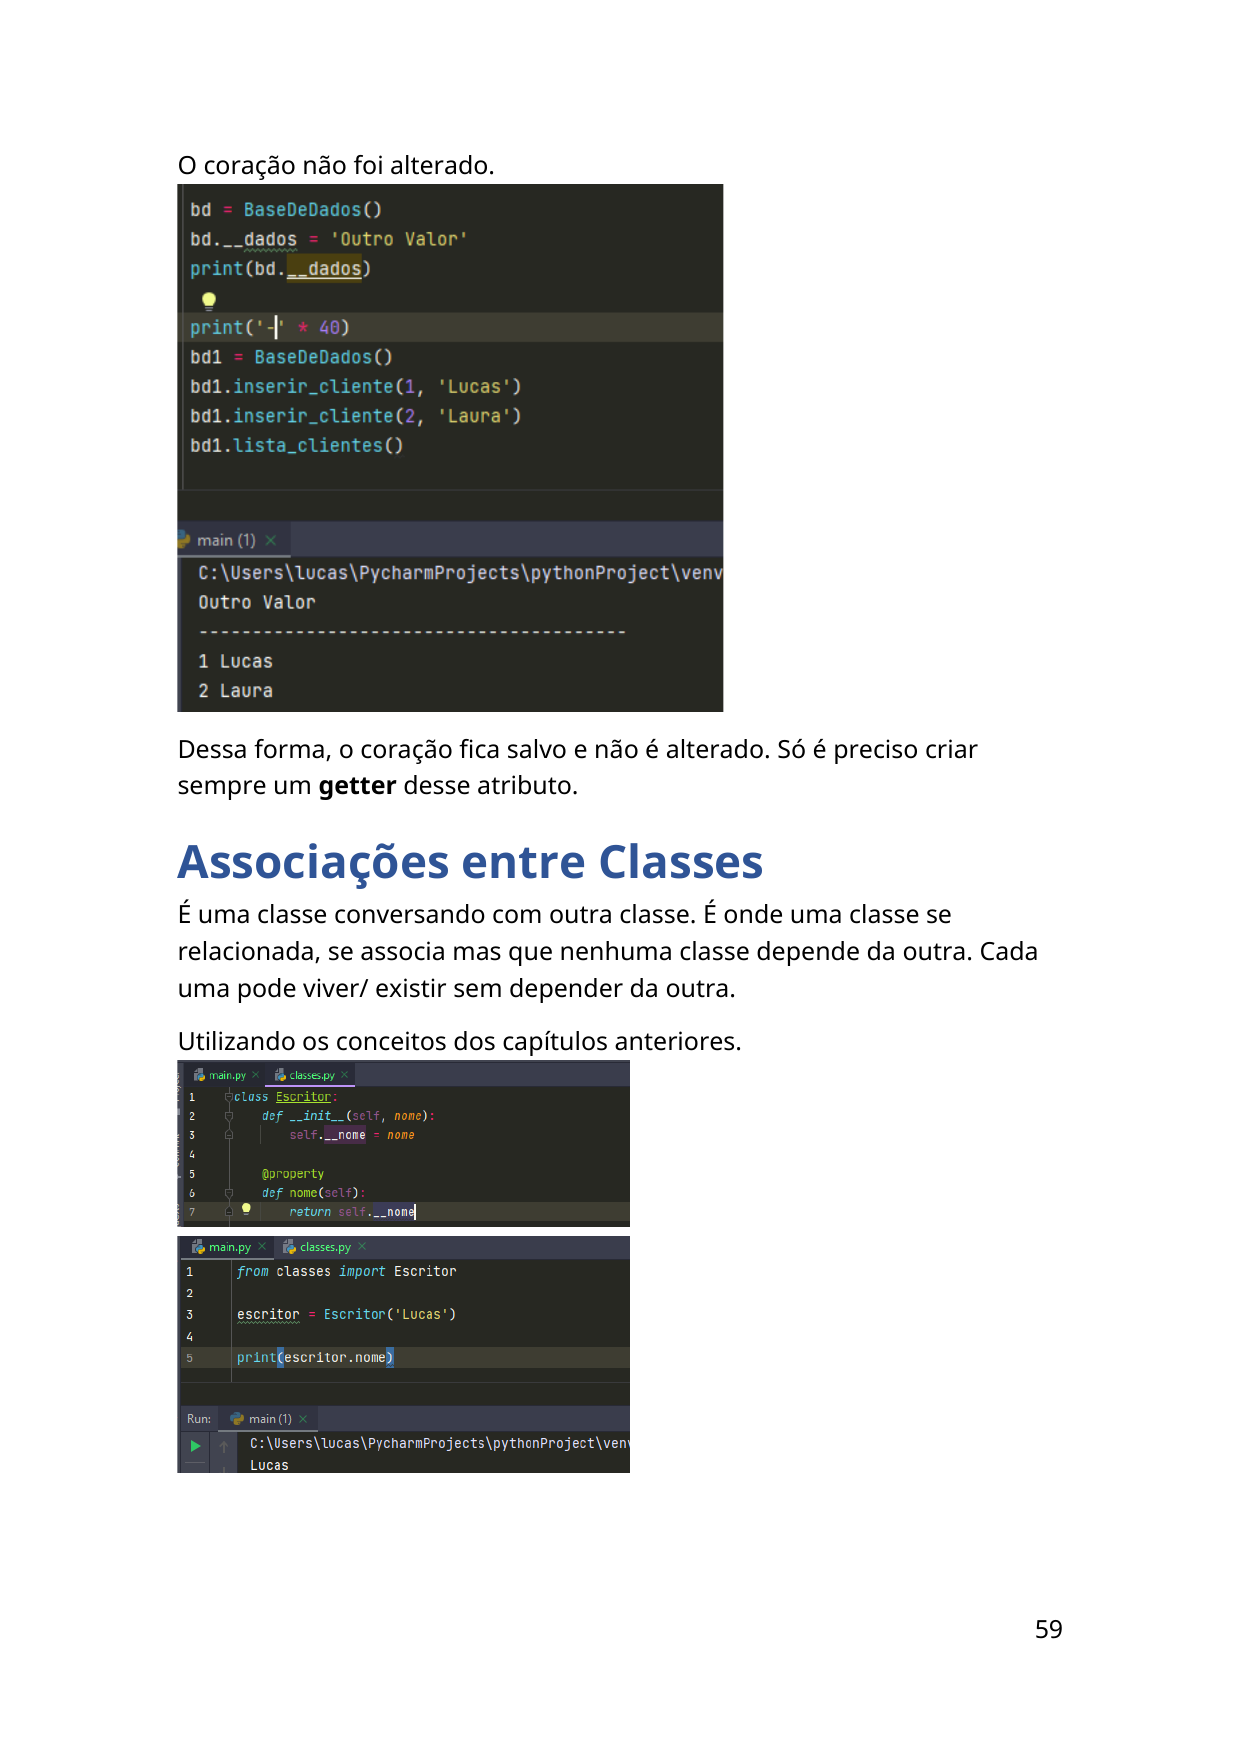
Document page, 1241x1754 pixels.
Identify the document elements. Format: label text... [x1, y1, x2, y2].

picture [177, 184, 724, 712]
subtitle Associações entre Classes [177, 830, 1063, 892]
text Dessa forma, o coração fica salvo e não é alterado. Só é preciso criar sempre um getter desse atributo. [177, 731, 1063, 802]
picture [177, 1236, 630, 1473]
picture [177, 1060, 630, 1227]
text É uma classe conversando com outra classe. É onde uma classe se relacionada, se associa mas que nenhuma classe depende da outra. Cada uma pode viver/ existir sem depender da outra. [177, 897, 1063, 1005]
